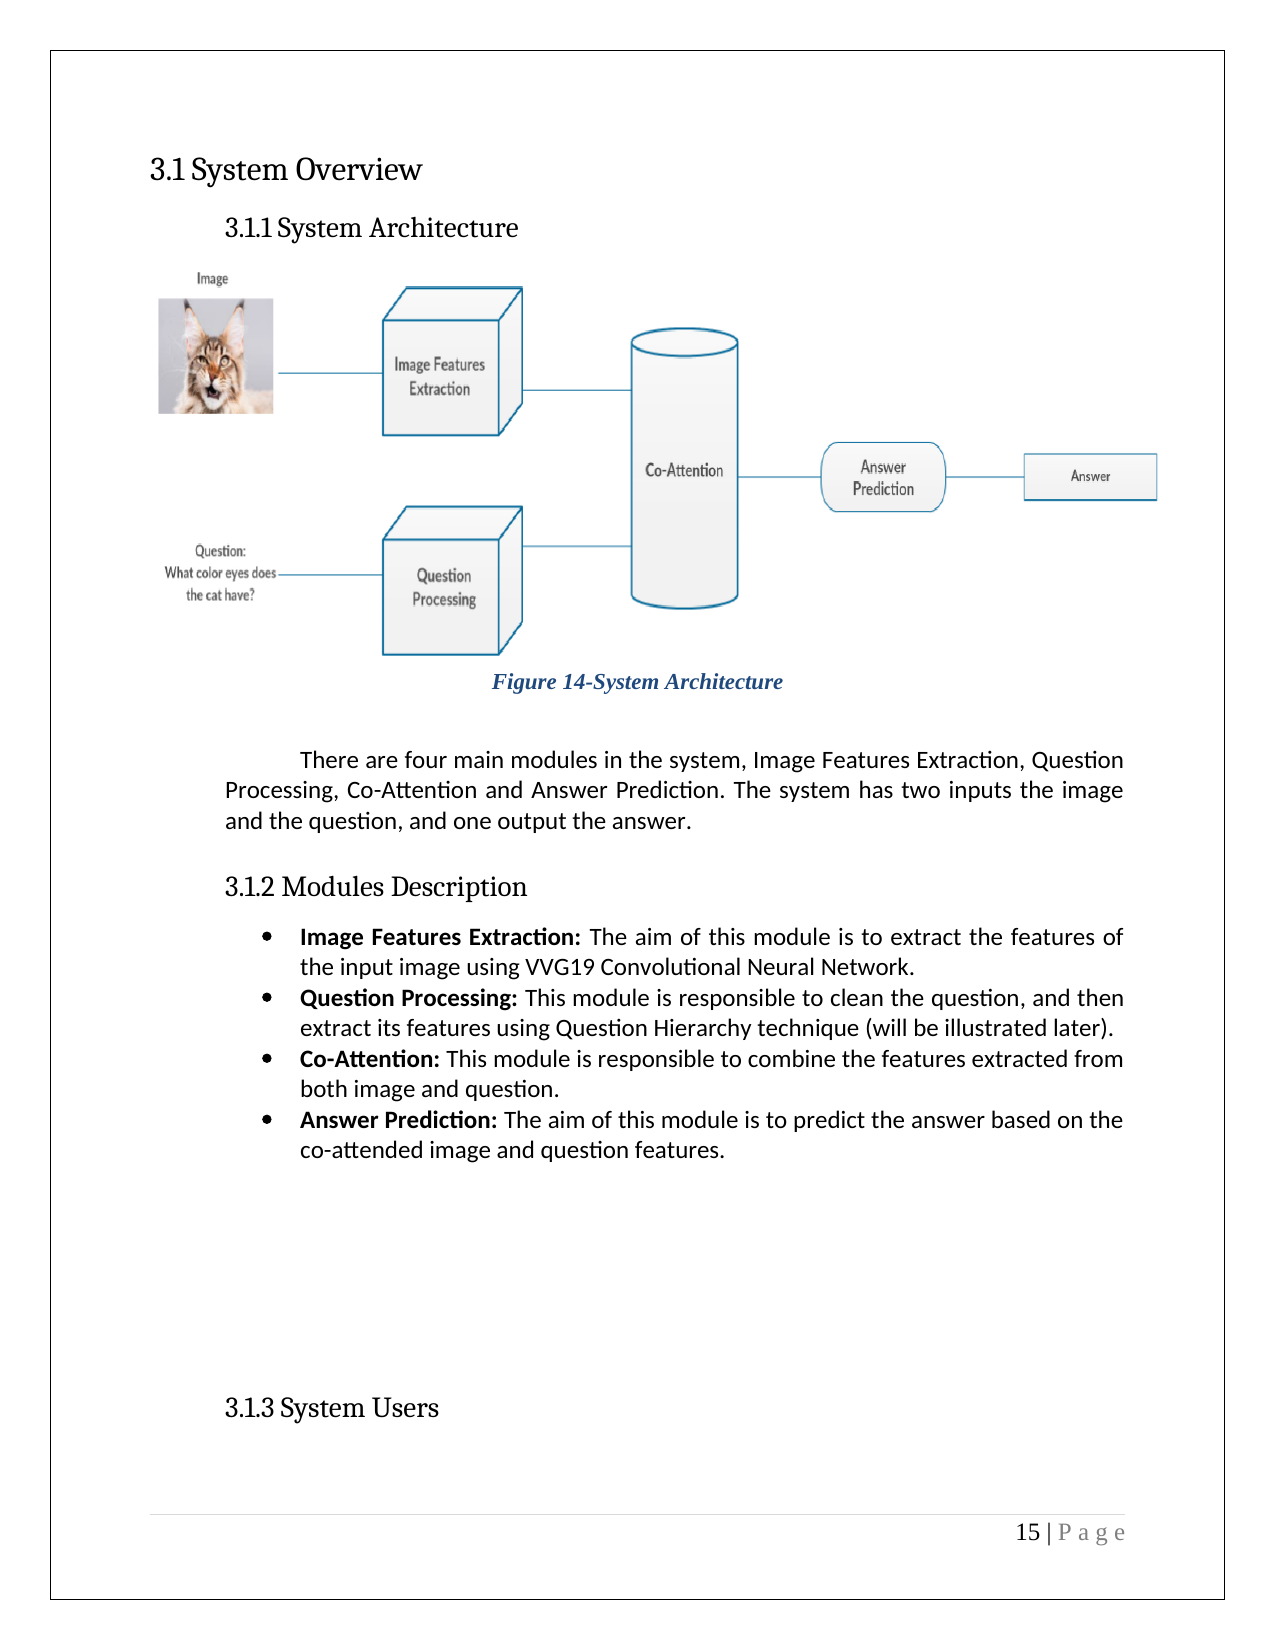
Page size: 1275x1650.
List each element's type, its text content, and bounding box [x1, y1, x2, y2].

text There are four main modules in the system, Image Features Extraction, Question Processing, Co-Attention and Answer Prediction. The system has two inputs the image and the question, and one output the answer. [225, 744, 1125, 836]
subtitle 3.1.1 System Architecture [225, 212, 1125, 245]
list Answer Prediction: The aim of this module is to predict the answer based on the co-attended image and question features. [262, 1104, 1125, 1165]
list Question Processing: This module is responsible to clean the question, and then extract its features using Question Hierarchy technique (will be illustrated later). [262, 982, 1125, 1043]
picture [150, 262, 1161, 669]
subtitle 3.1.3 System Users [225, 1391, 1125, 1425]
subtitle 3.1.2 Modules Description [225, 870, 1125, 904]
list Co-Attention: This module is responsible to combine the features extracted from both image and question. [262, 1043, 1125, 1104]
list Image Features Extraction: The aim of this module is to extract the features of the input image using VVG19 Convolutional Neural Network. [262, 921, 1125, 982]
subtitle 3.1 System Overview [150, 150, 1125, 188]
text Figure 14-System Architecture [150, 669, 1125, 694]
